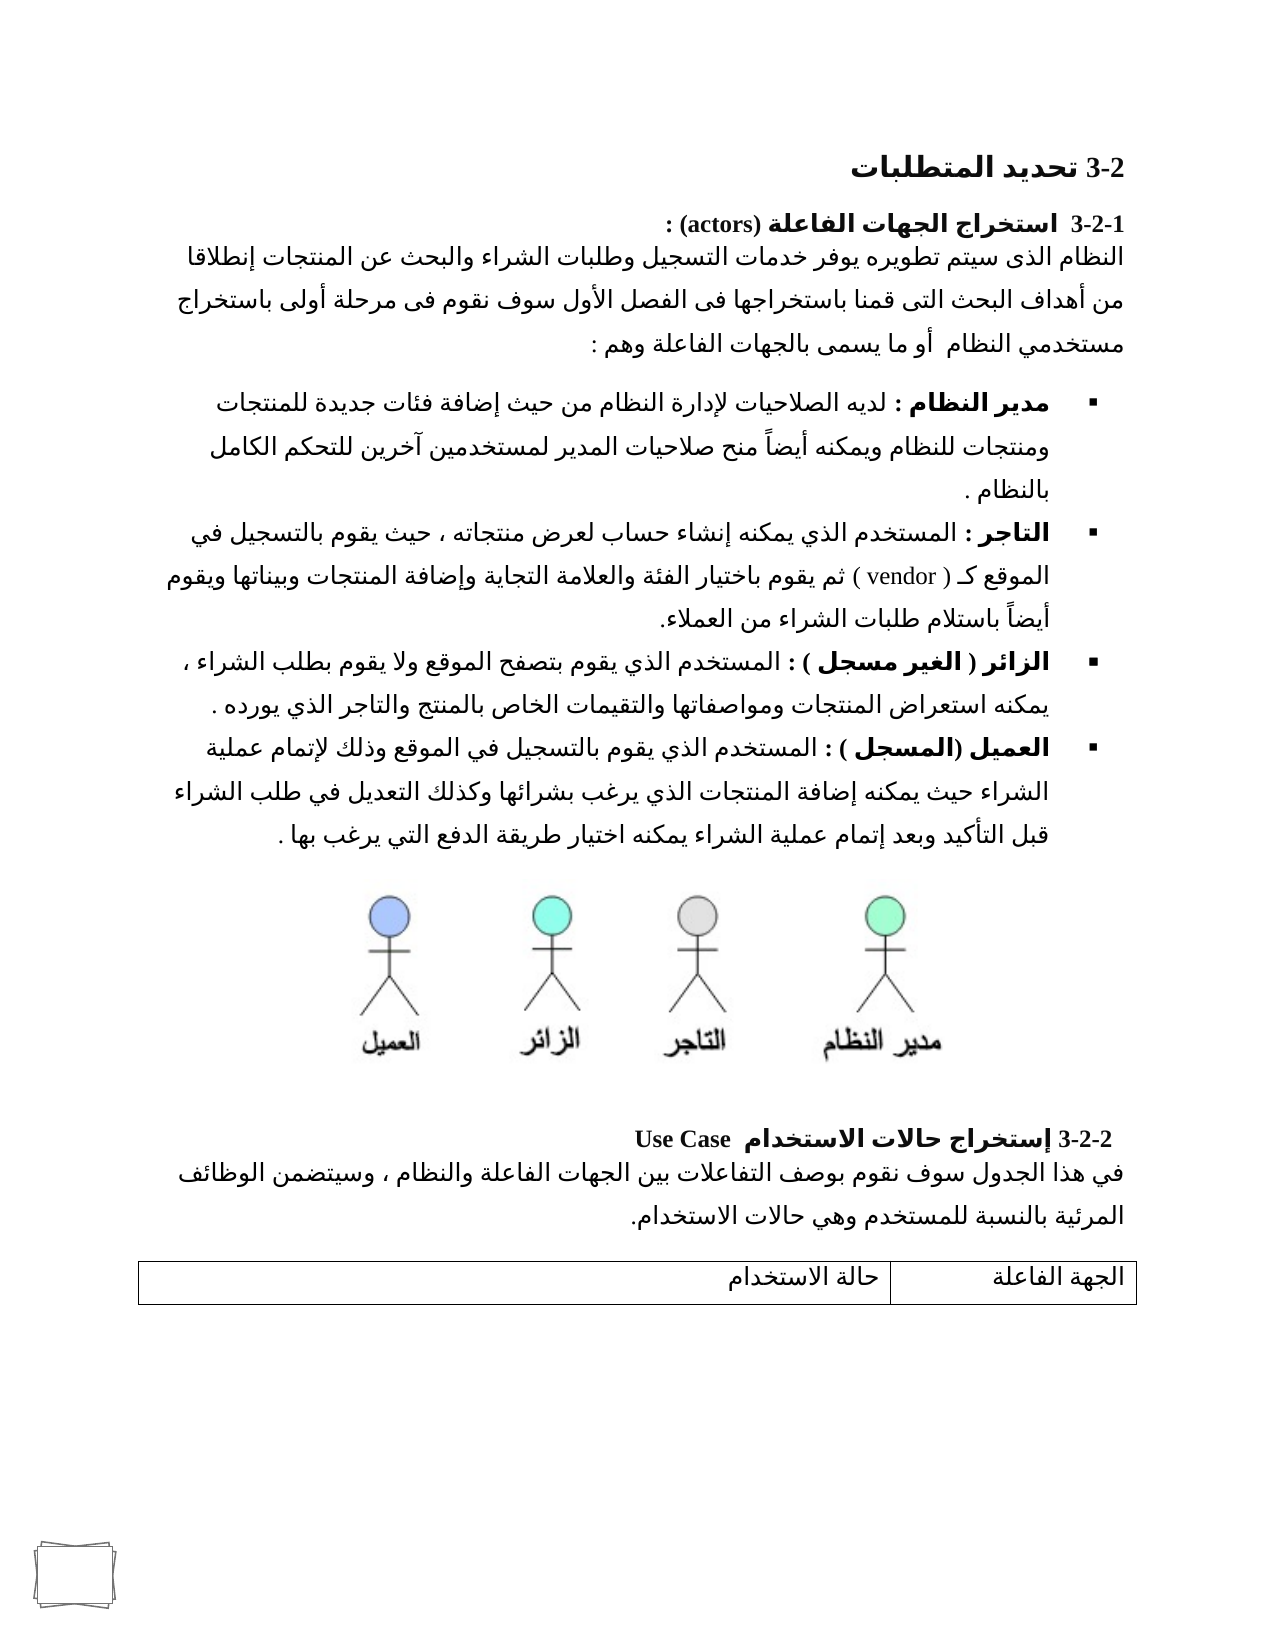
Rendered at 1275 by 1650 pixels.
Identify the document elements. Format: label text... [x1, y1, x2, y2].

subtitle 3-2-2 إستخراج حالات الاستخدام Use Case [150, 1124, 1125, 1153]
picture [286, 879, 989, 1090]
text في هذا الجدول سوف نقوم بوصف التفاعلات بين الجهات الفاعلة والنظام ، وسيتضمن الوظائف المرئية بالنسبة للمستخدم وهي حالات الاستخدام. [150, 1158, 1125, 1229]
table_header حالة الاستخدام [139, 1262, 890, 1303]
list التاجر : المستخدم الذي يمكنه إنشاء حساب لعرض منتجاته ، حيث يقوم بالتسجيل في الموقع كـ ( vendor ) ثم يقوم باختيار الفئة والعلامة التجاية وإضافة المنتجات وبيناتها ويقوم أيضاً باستلام طلبات الشراء من العملاء. [150, 518, 1087, 633]
subtitle 3-2-1 استخراج الجهات الفاعلة (actors) : [150, 209, 1125, 238]
text النظام الذى سيتم تطويره يوفر خدمات التسجيل وطلبات الشراء والبحث عن المنتجات إنطلاقا من أهداف البحث التى قمنا باستخراجها فى الفصل الأول سوف نقوم فى مرحلة أولى باستخراج مستخدمي النظام أو ما يسمى بالجهات الفاعلة وهم : [150, 242, 1125, 357]
list مدير النظام : لديه الصلاحيات لإدارة النظام من حيث إضافة فئات جديدة للمنتجات ومنتجات للنظام ويمكنه أيضاً منح صلاحيات المدير لمستخدمين آخرين للتحكم الكامل بالنظام . [150, 388, 1087, 503]
table_header الجهة الفاعلة [891, 1262, 1136, 1303]
list العميل (المسجل ) : المستخدم الذي يقوم بالتسجيل في الموقع وذلك لإتمام عملية الشراء حيث يمكنه إضافة المنتجات الذي يرغب بشرائها وكذلك التعديل في طلب الشراء قبل التأكيد وبعد إتمام عملية الشراء يمكنه اختيار طريقة الدفع التي يرغب بها . [150, 733, 1087, 848]
list الزائر ( الغير مسجل ) : المستخدم الذي يقوم بتصفح الموقع ولا يقوم بطلب الشراء ، يمكنه استعراض المنتجات ومواصفاتها والتقيمات الخاص بالمنتج والتاجر الذي يورده . [150, 647, 1087, 719]
subtitle 3-2 تحديد المتطلبات [150, 150, 1125, 183]
